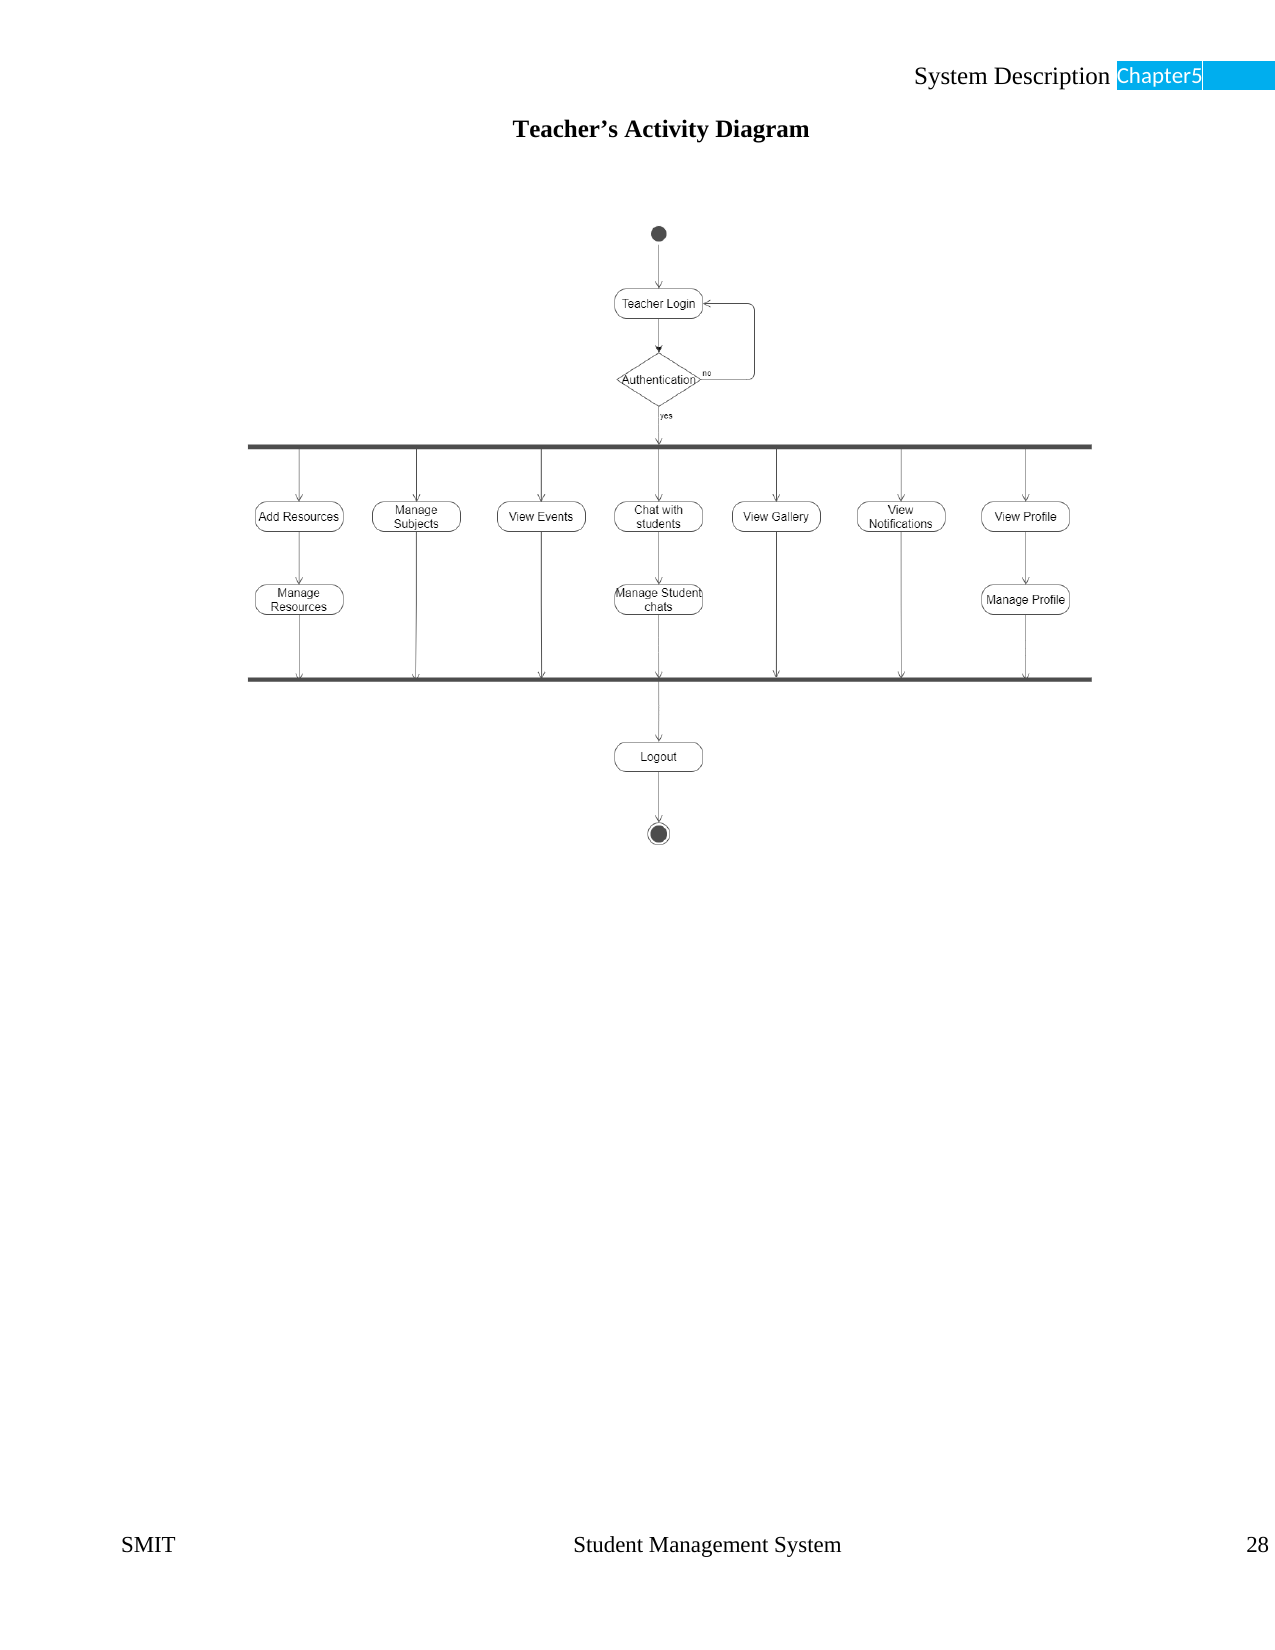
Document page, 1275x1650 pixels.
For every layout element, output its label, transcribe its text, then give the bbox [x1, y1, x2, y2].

picture [247, 225, 1092, 845]
text Teacher’s Activity Diagram [148, 115, 1174, 143]
